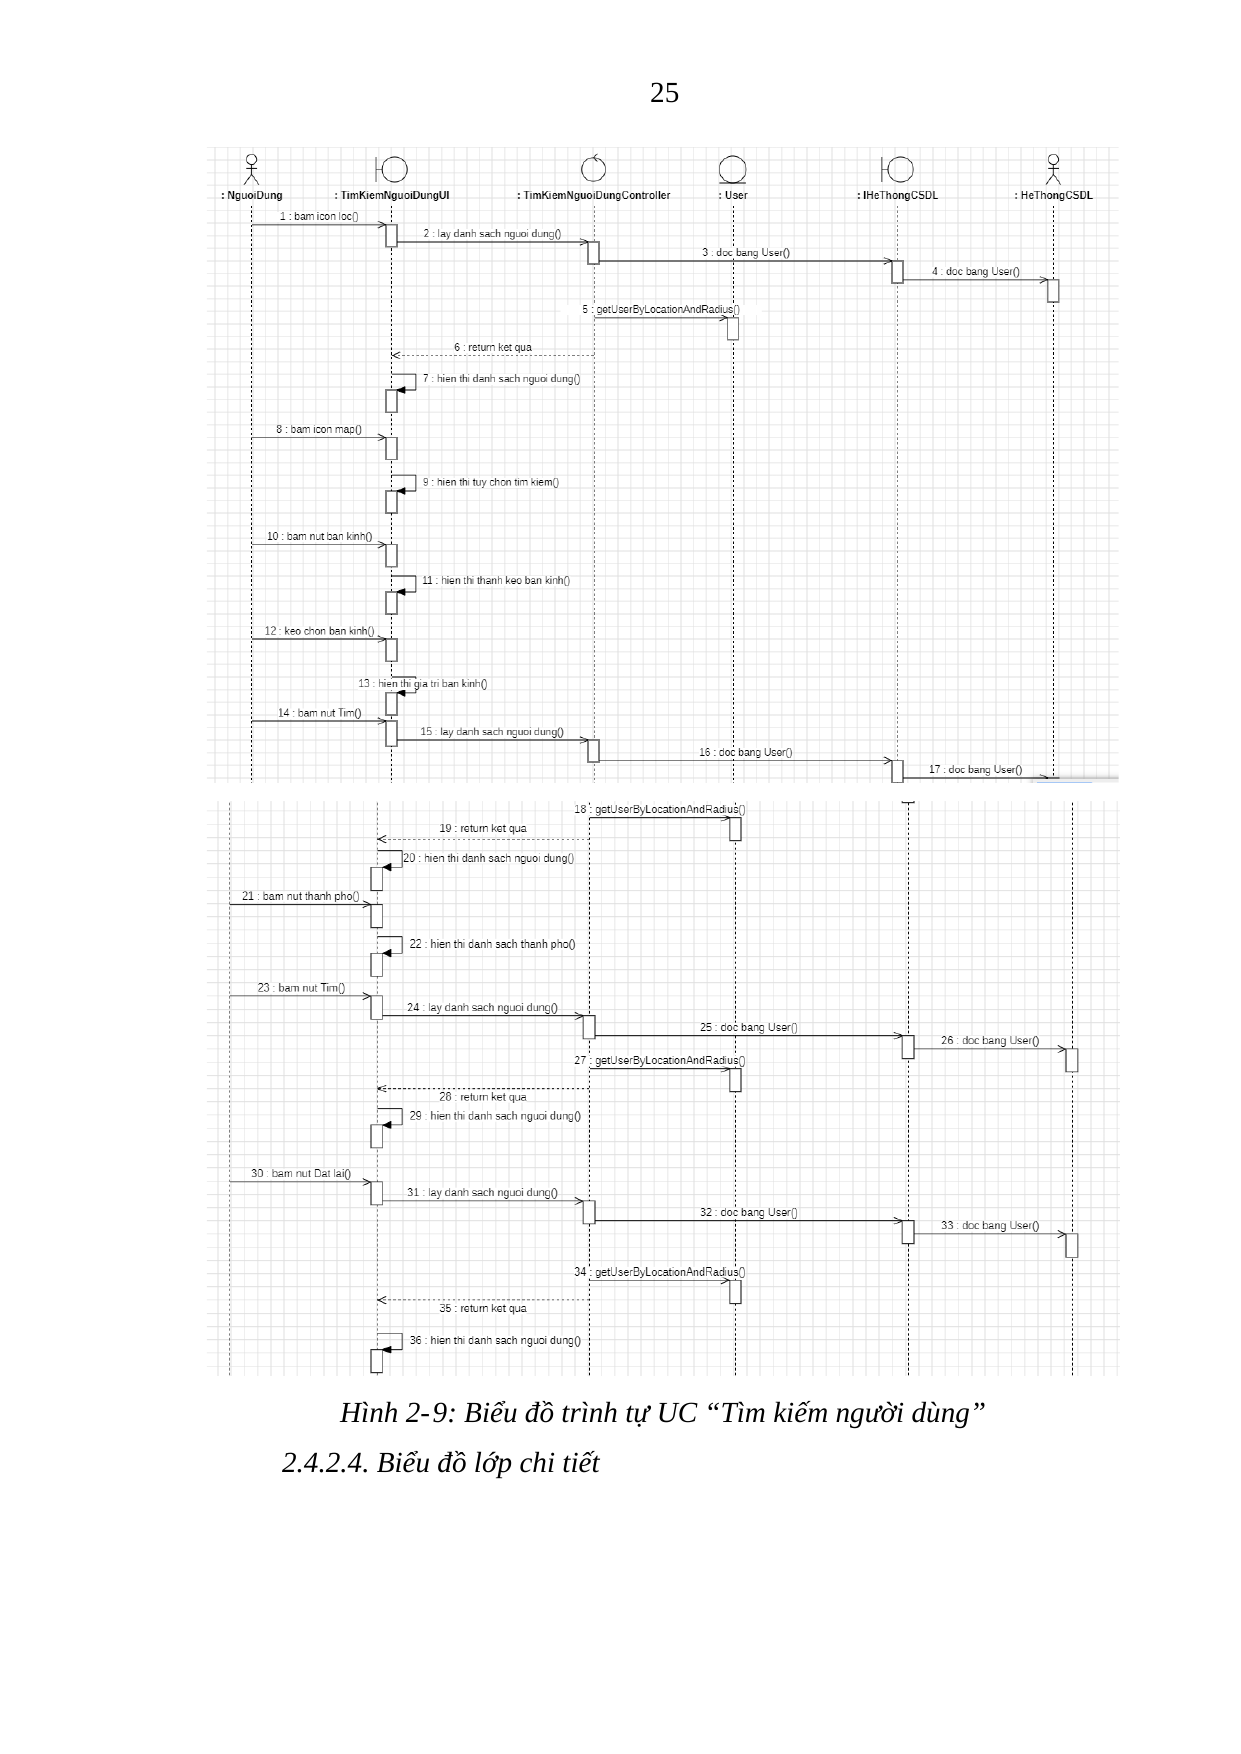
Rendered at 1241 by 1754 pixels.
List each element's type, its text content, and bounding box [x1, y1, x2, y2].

picture [206, 801, 1120, 1376]
text Biểu đồ lớp chi tiết [282, 1445, 1122, 1479]
picture [206, 147, 1119, 783]
